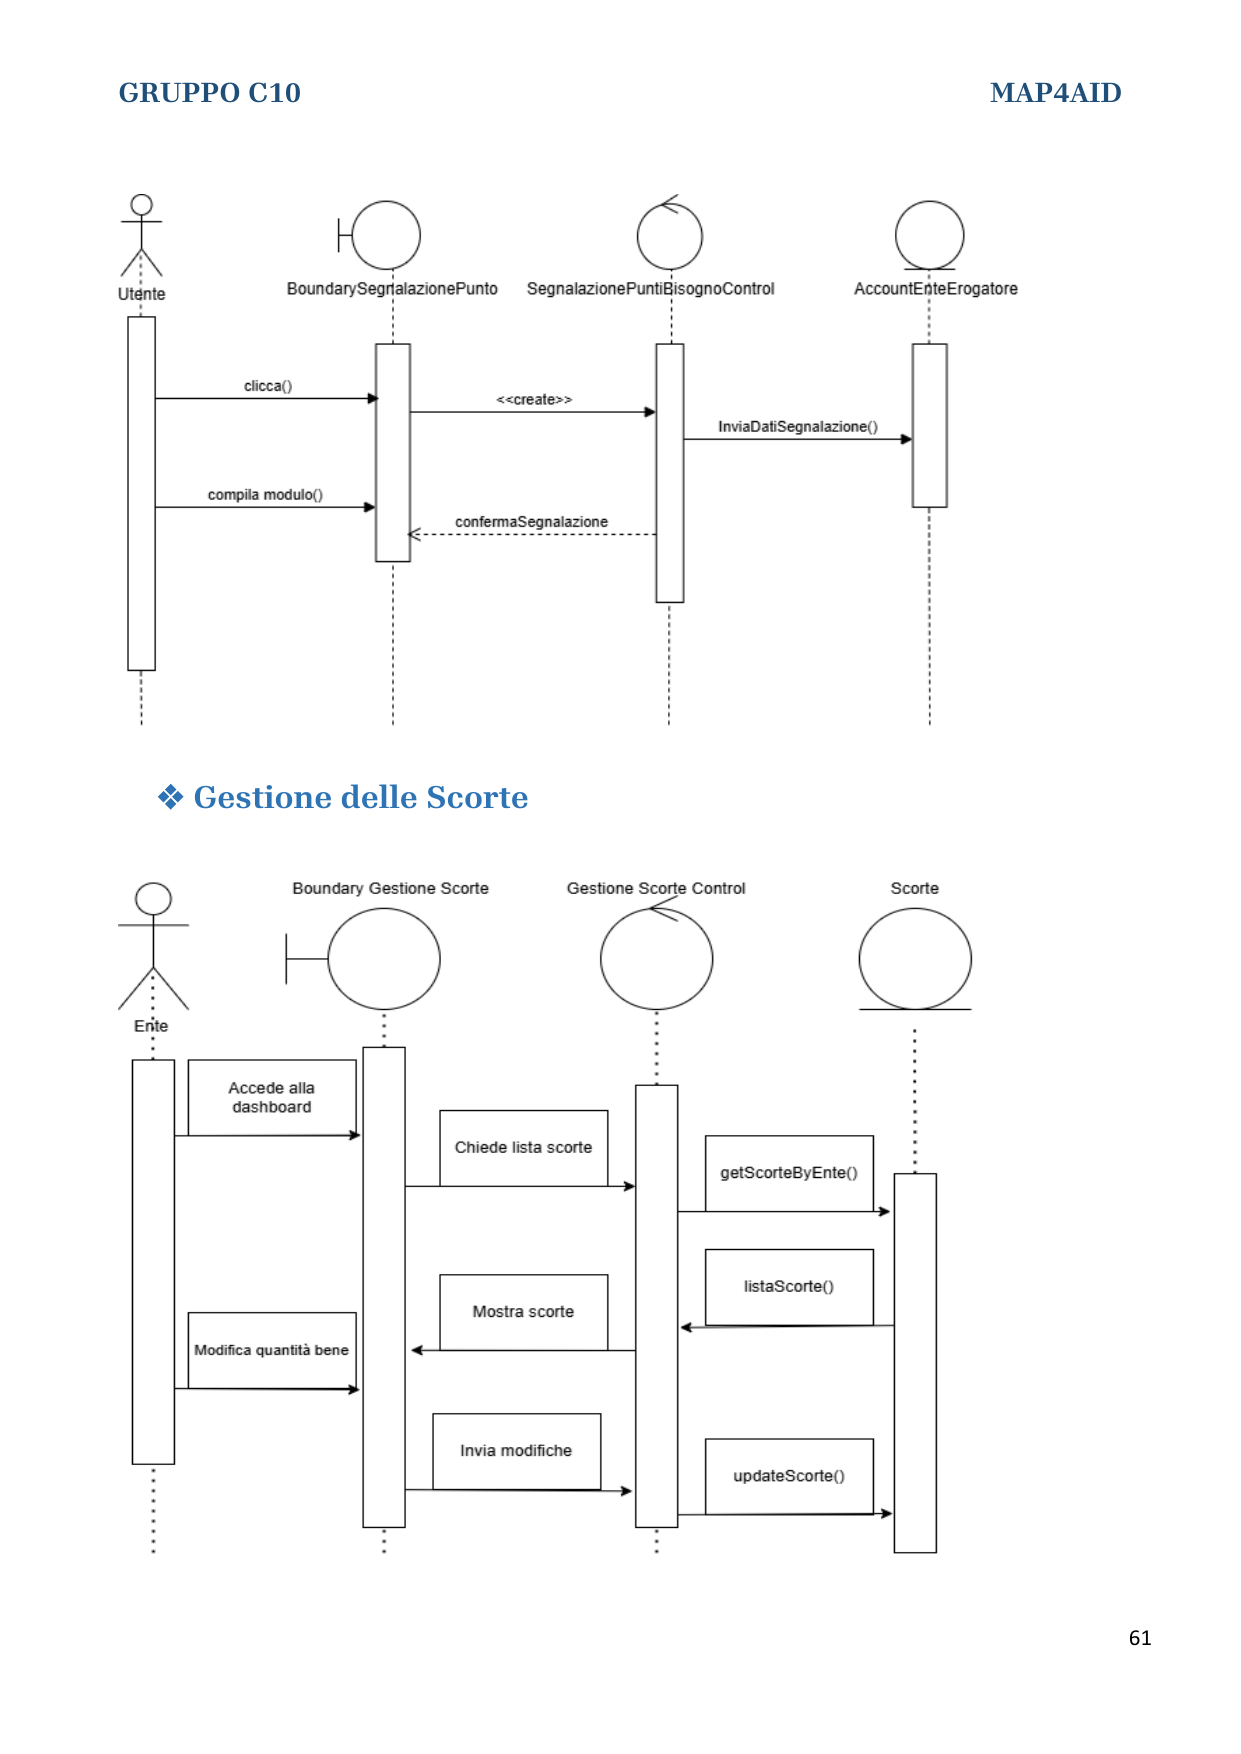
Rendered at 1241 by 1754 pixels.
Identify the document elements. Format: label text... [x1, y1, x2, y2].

picture [118, 194, 1019, 727]
picture [118, 870, 975, 1556]
list Gestione delle Scorte [156, 777, 1152, 818]
